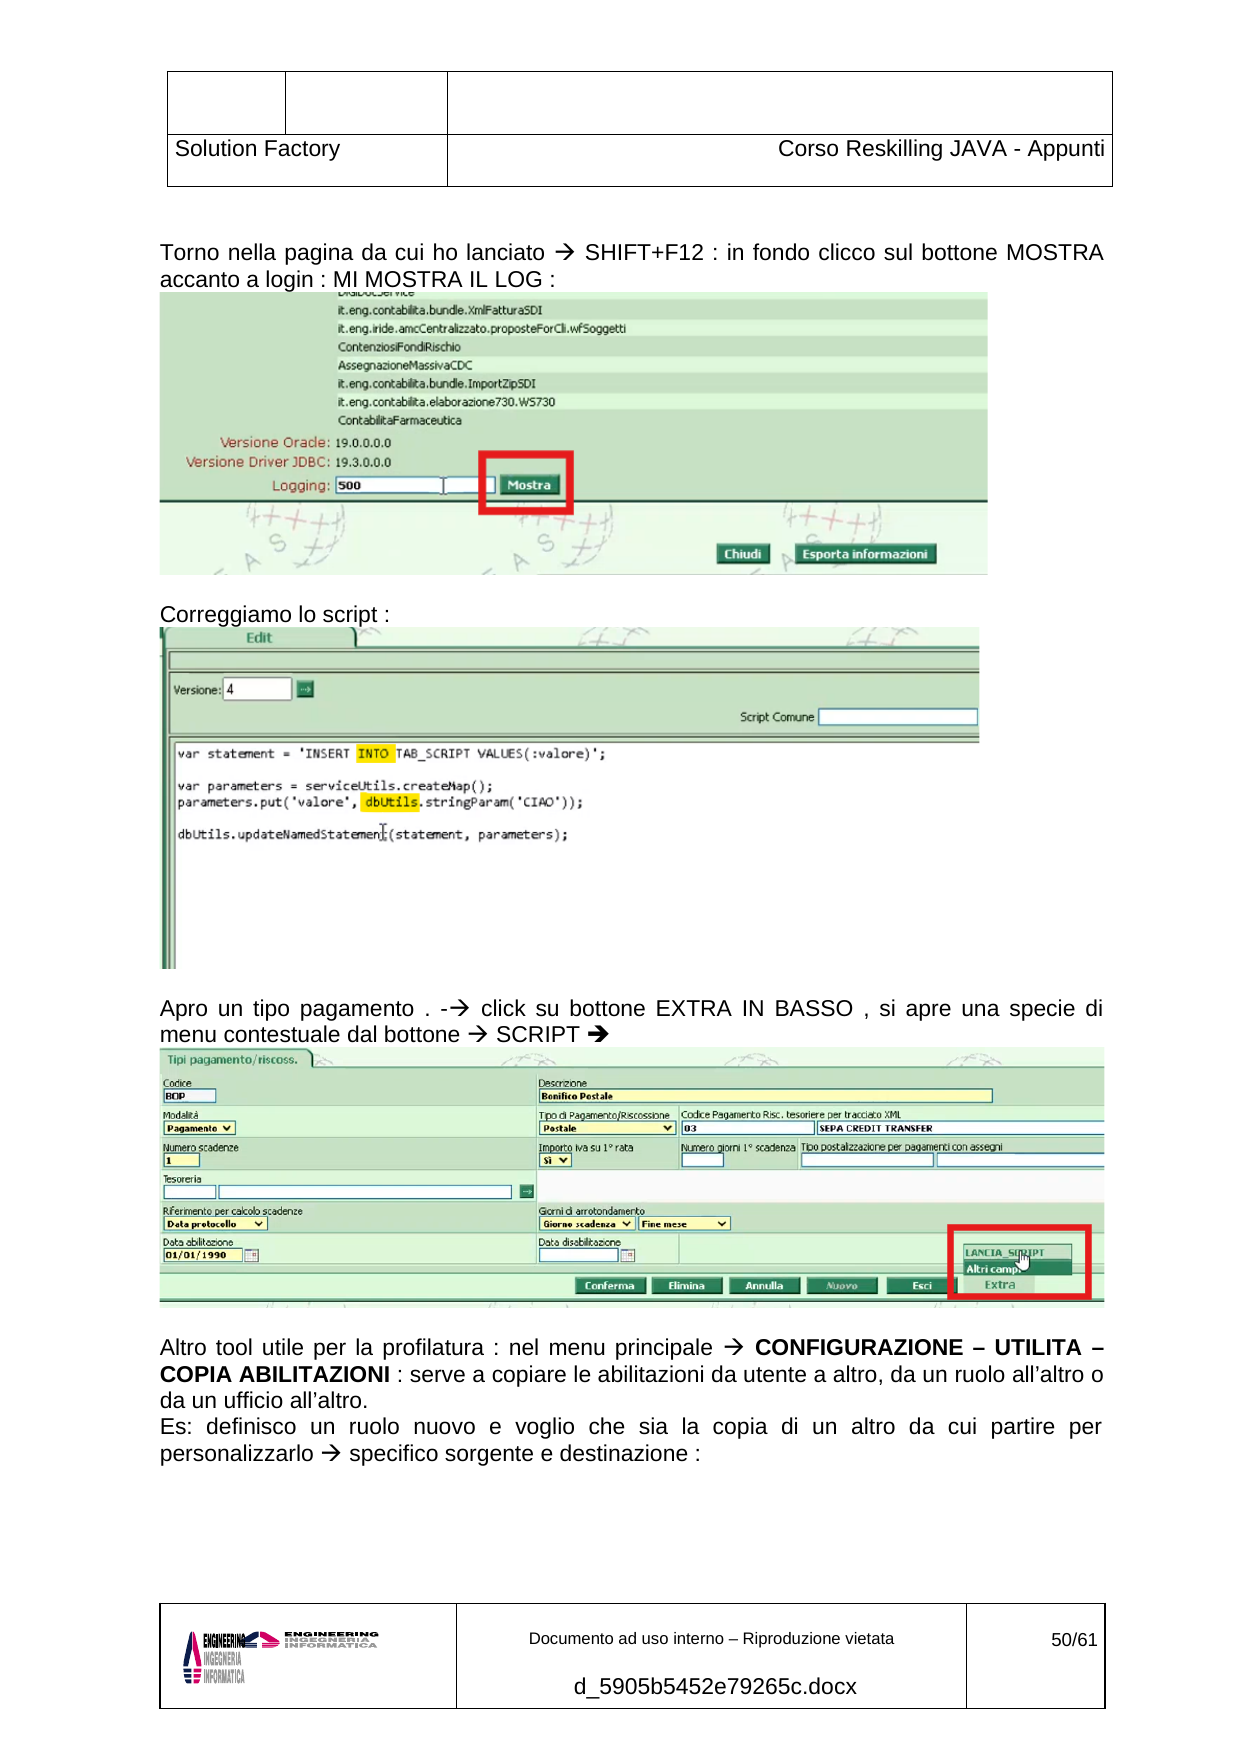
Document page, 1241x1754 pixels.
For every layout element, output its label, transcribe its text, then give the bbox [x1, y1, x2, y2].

text Es: definisco un ruolo nuovo e voglio che sia la copia di un altro da cui partire per personalizzarlo specifico sorgente e destinazione : [159, 1413, 1104, 1466]
text Correggiamo lo script : [159, 601, 1104, 627]
picture [159, 1047, 1105, 1308]
picture [159, 292, 988, 575]
picture [159, 627, 980, 969]
text Torno nella pagina da cui ho lanciato SHIFT+F12 : in fondo clicco sul bottone MOSTRA accanto a login : MI MOSTRA IL LOG : [159, 239, 1104, 292]
text Altro tool utile per la profilatura : nel menu principale CONFIGURAZIONE – UTILITA – COPIA ABILITAZIONI : serve a copiare le abilitazioni da utente a altro, da un ruolo all’altro o da un ufficio all’altro. [159, 1334, 1104, 1413]
text Apro un tipo pagamento . - click su bottone EXTRA IN BASSO , si apre una specie di menu contestuale dal bottone SCRIPT [159, 995, 1104, 1047]
